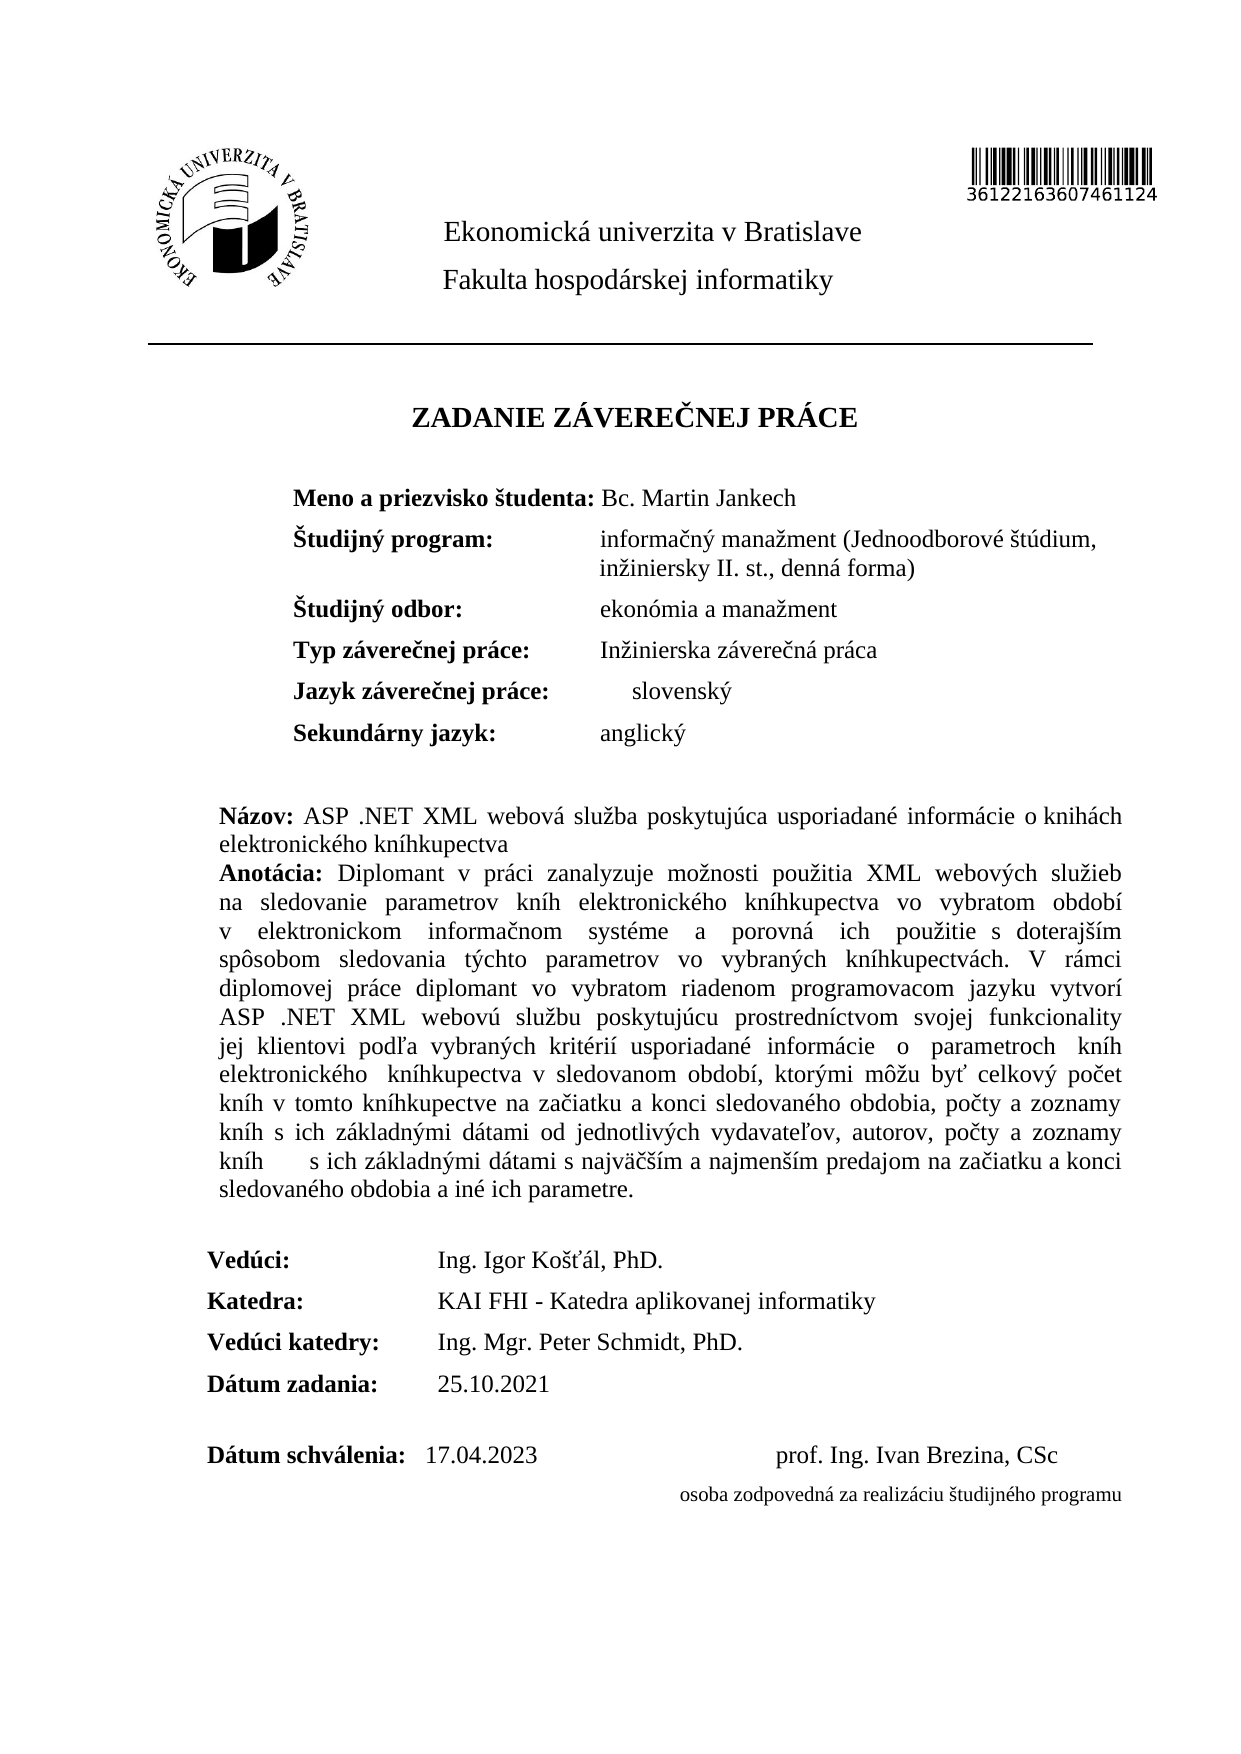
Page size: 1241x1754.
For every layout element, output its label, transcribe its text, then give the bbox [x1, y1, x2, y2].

text Sekundárny jazyk: anglický [219, 718, 1122, 746]
text Dátum schválenia: 17.04.2023 prof. Ing. Ivan Brezina, CSc [207, 1440, 1122, 1469]
text Meno a priezvisko študenta: Bc. Martin Jankech [219, 483, 1122, 511]
title ZADANIE ZÁVEREČNEJ PRÁCE [207, 400, 862, 433]
text Vedúci: Ing. Igor Košťál, PhD. [207, 1245, 1122, 1273]
text Vedúci katedry: Ing. Mgr. Peter Schmidt, PhD. [207, 1327, 1122, 1356]
text Študijný odbor: ekonómia a manažment [219, 594, 1122, 623]
text Fakulta hospodárskej informatiky [207, 262, 833, 295]
text Katedra: KAI FHI - Katedra aplikovanej informatiky [207, 1286, 1122, 1315]
text Anotácia: Diplomant v práci zanalyzuje možnosti použitia XML webových služieb na sledovanie parametrov kníh elektronického kníhkupectva vo vybratom období v elektronickom informačnom systéme a porovná ich použitie s doterajším spôsobom sledovania týchto parametrov vo vybraných kníhkupectvách. V rámci diplomovej práce diplomant vo vybratom riadenom programovacom jazyku vytvorí ASP .NET XML webovú službu poskytujúcu prostredníctvom svojej funkcionality jej klientovi podľa vybraných kritérií usporiadané informácie o parametroch kníh elektronického kníhkupectva v sledovanom období, ktorými môžu byť celkový počet kníh v tomto kníhkupectve na začiatku a konci sledovaného obdobia, počty a zoznamy kníh s ich základnými dátami od jednotlivých vydavateľov, autorov, počty a zoznamy kníh s ich základnými dátami s najväčším a najmenším predajom na začiatku a konci sledovaného obdobia a iné ich parametre. [219, 858, 1122, 1203]
text Názov: ASP .NET XML webová služba poskytujúca usporiadané informácie o knihách elektronického kníhkupectva [219, 801, 1122, 858]
text Typ záverečnej práce: Inžinierska záverečná práca [219, 635, 1122, 664]
picture [155, 147, 309, 287]
text Ekonomická univerzita v Bratislave [309, 214, 862, 248]
text Študijný program: informačný manažment (Jednoodborové štúdium, inžiniersky II. st., denná forma) [293, 524, 1122, 581]
text Jazyk záverečnej práce: slovenský [219, 676, 1122, 705]
text osoba zodpovedná za realizáciu študijného programu [207, 1481, 1122, 1506]
text Dátum zadania: 25.10.2021 [207, 1369, 1122, 1398]
